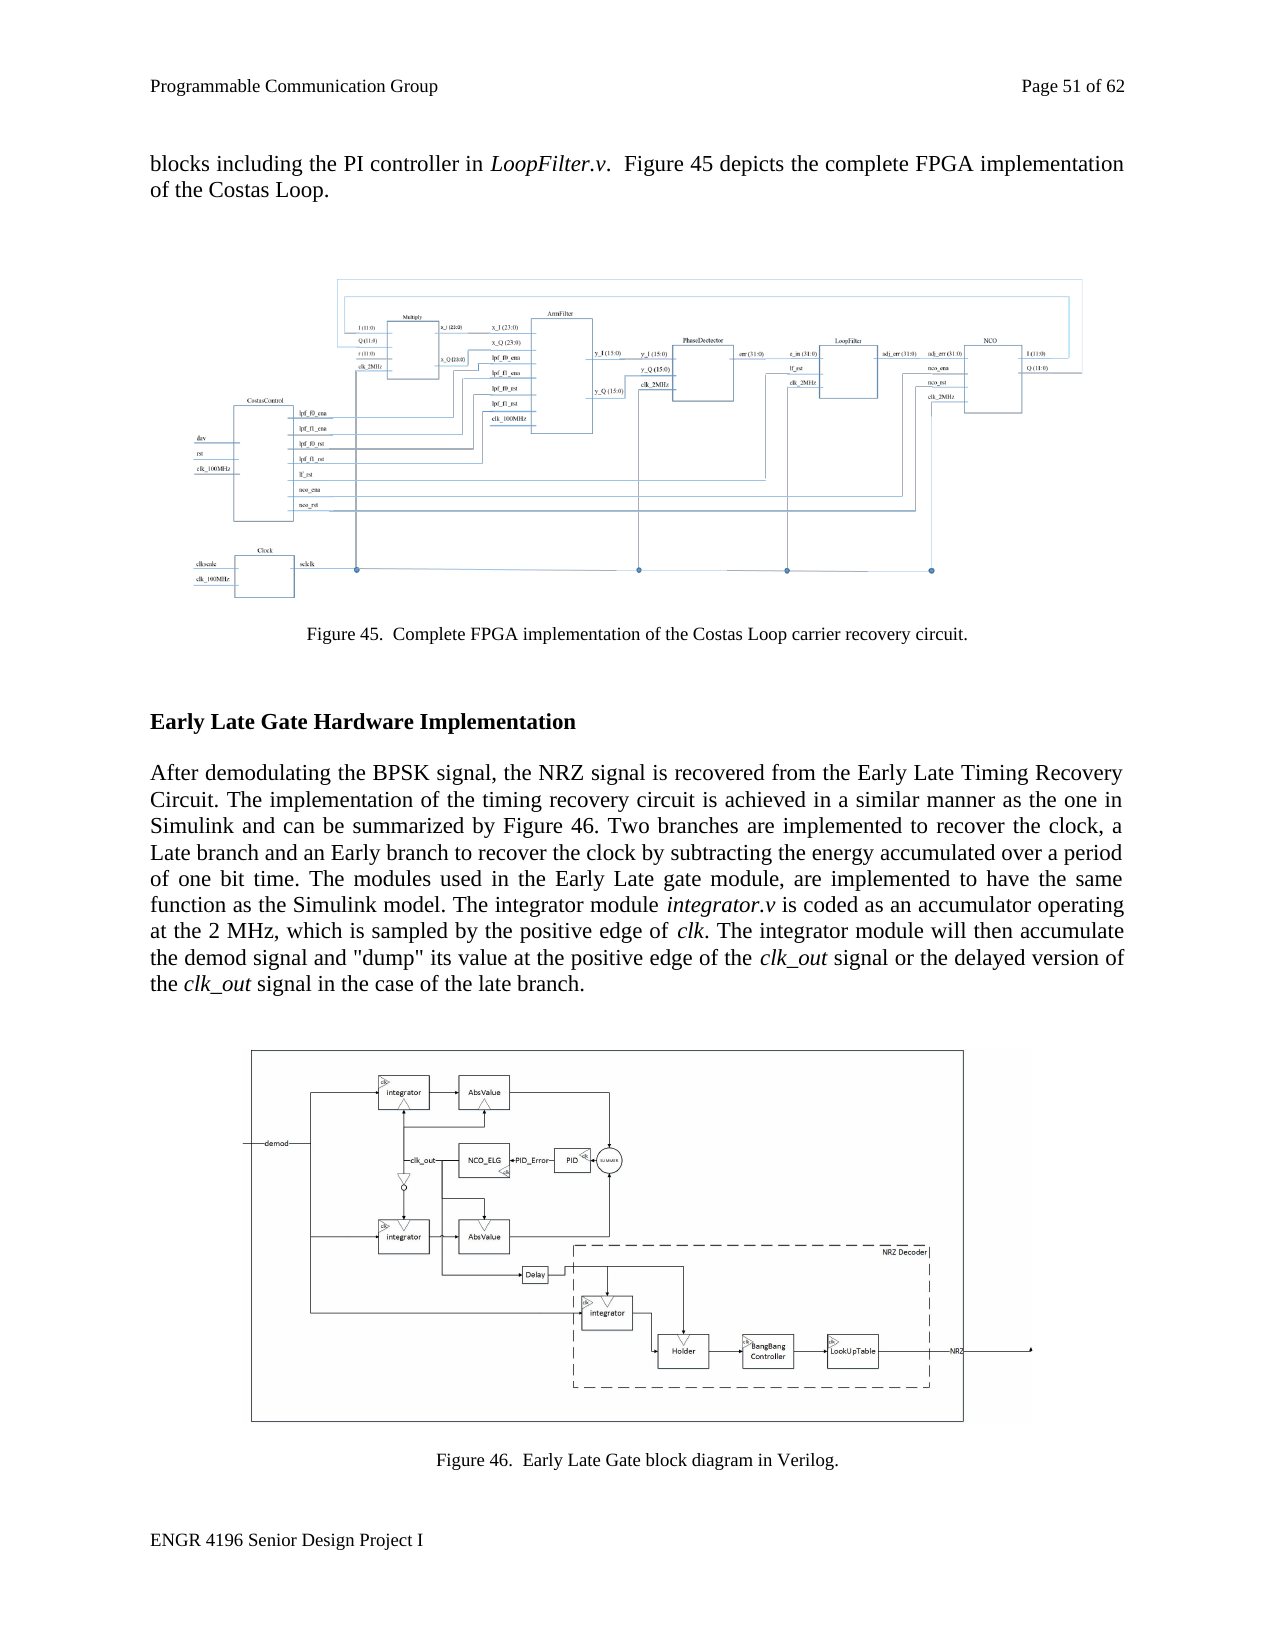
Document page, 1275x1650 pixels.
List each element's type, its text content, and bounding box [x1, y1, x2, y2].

text After demodulating the BPSK signal, the NRZ signal is recovered from the Early Late Timing Recovery Circuit. The implementation of the timing recovery circuit is achieved in a similar manner as the one in Simulink and can be summarized by Figure 46. Two branches are implemented to recover the clock, a Late branch and an Early branch to recover the clock by subtracting the energy accumulated over a period of one bit time. The modules used in the Early Late gate module, are implemented to have the same function as the Simulink model. The integrator module integrator.v is coded as an accumulator operating at the 2 MHz, which is sampled by the positive edge of clk. The integrator module will then accumulate the demod signal and "dump" its value at the positive edge of the clk_out signal or the delayed version of the clk_out signal in the case of the late branch. [150, 759, 1125, 997]
picture [242, 1049, 1033, 1424]
picture [192, 279, 1083, 598]
text Early Late Gate Hardware Implementation [150, 708, 1125, 734]
text Figure 46. Early Late Gate block diagram in Verilog. [150, 1449, 1125, 1470]
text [150, 150, 1125, 203]
text Figure 45. Complete FPGA implementation of the Costas Loop carrier recovery circuit. [150, 623, 1125, 644]
